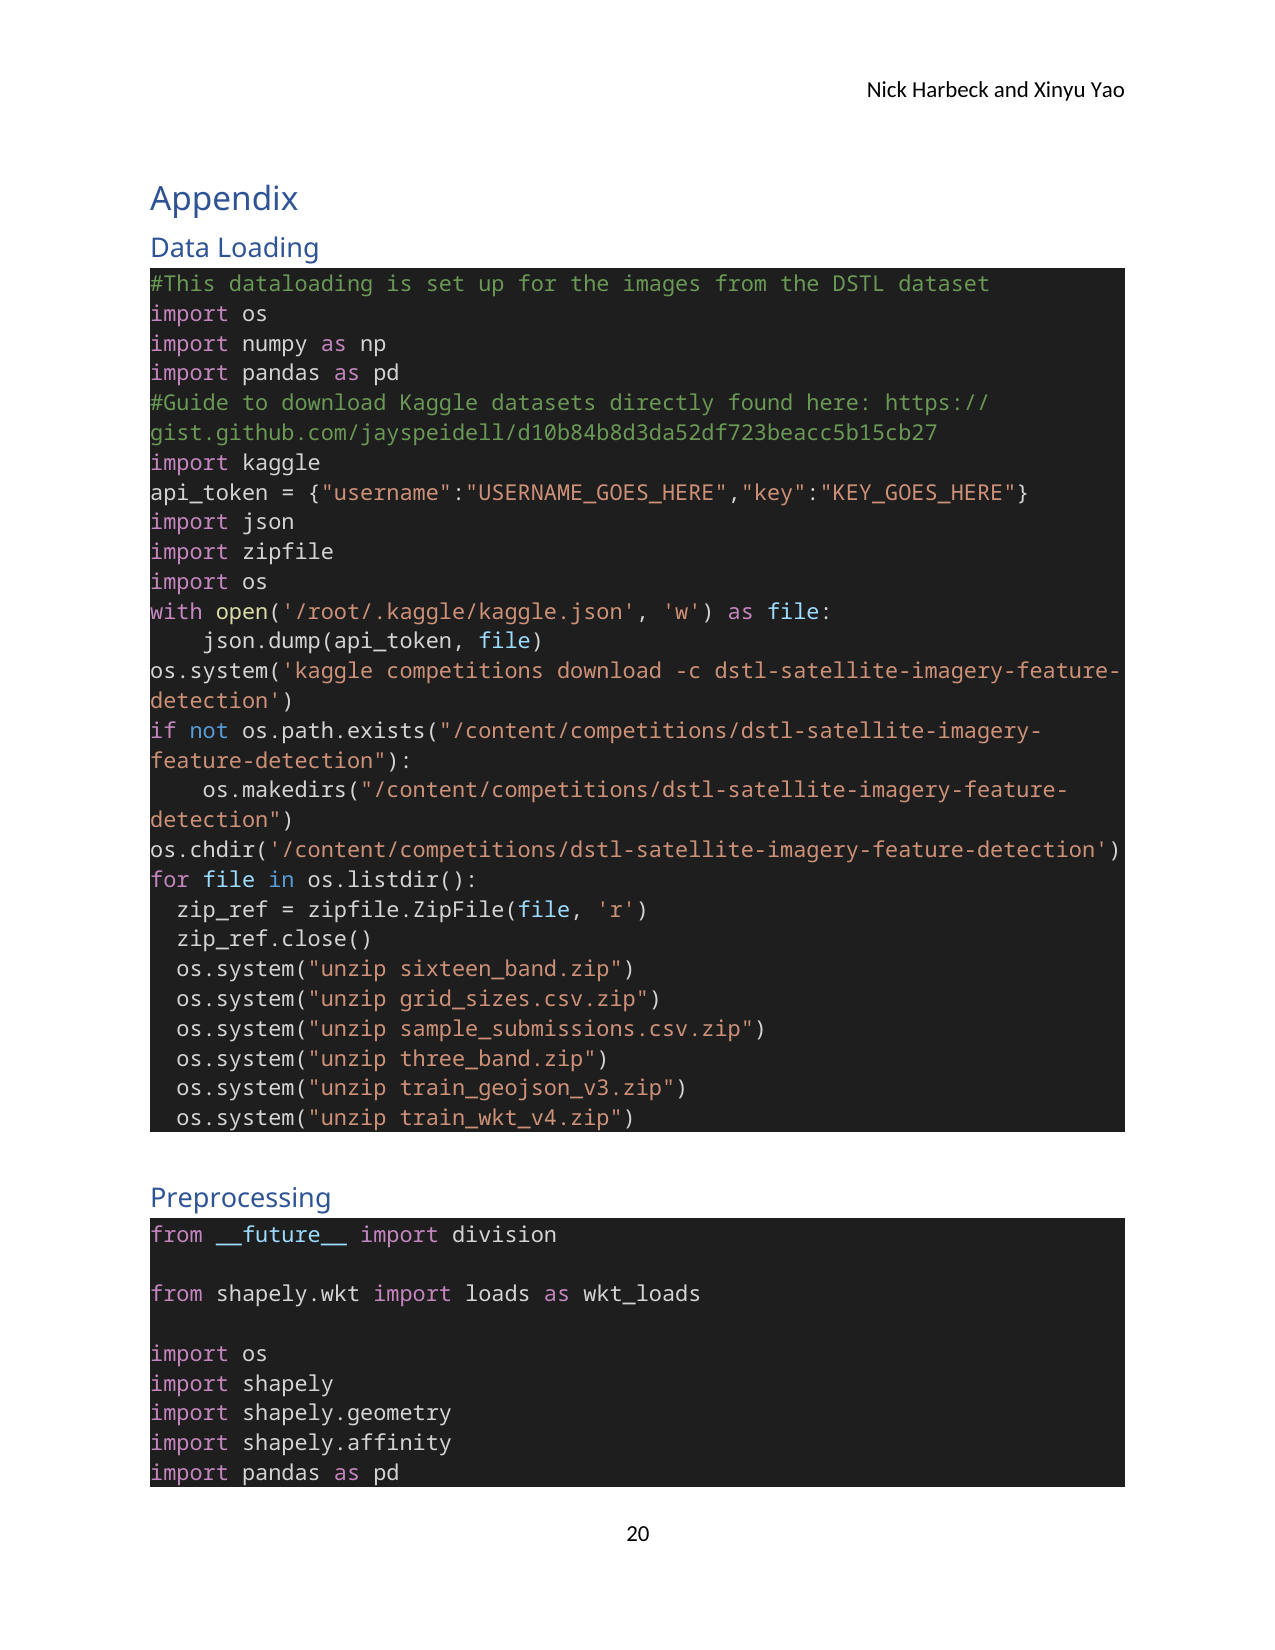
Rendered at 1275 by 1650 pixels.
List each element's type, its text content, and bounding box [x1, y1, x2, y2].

text os.system('kaggle competitions download -c dstl-satellite-imagery-feature-detection') [150, 655, 1125, 715]
text import shapely.geometry [150, 1397, 1125, 1427]
text zip_ref.close() [150, 923, 1125, 953]
text os.system("unzip grid_sizes.csv.zip") [150, 983, 1125, 1013]
text os.system("unzip train_wkt_v4.zip") [150, 1102, 1125, 1132]
text os.system("unzip sample_submissions.csv.zip") [150, 1013, 1125, 1042]
text import os [150, 566, 1125, 596]
text import json [150, 506, 1125, 536]
text import shapely [150, 1367, 1125, 1397]
text import os [150, 298, 1125, 327]
text zip_ref = zipfile.ZipFile(file, 'r') [150, 893, 1125, 923]
text from shapely.wkt import loads as wkt_loads [150, 1278, 1125, 1308]
text os.system("unzip sixteen_band.zip") [150, 953, 1125, 983]
subtitle Preprocessing [150, 1179, 1125, 1216]
text os.system("unzip three_band.zip") [150, 1042, 1125, 1072]
text os.makedirs("/content/competitions/dstl-satellite-imagery-feature-detection") [150, 774, 1125, 834]
text import pandas as pd [150, 1457, 1125, 1487]
text import shapely.affinity [150, 1427, 1125, 1457]
text with open('/root/.kaggle/kaggle.json', 'w') as file: [150, 596, 1125, 625]
text json.dump(api_token, file) [150, 625, 1125, 655]
text #Guide to download Kaggle datasets directly found here: https://gist.github.com/jayspeidell/d10b84b8d3da52df723beacc5b15cb27 [150, 387, 1125, 447]
text from __future__ import division [150, 1218, 1125, 1248]
text if not os.path.exists("/content/competitions/dstl-satellite-imagery-feature-detection"): [150, 715, 1125, 774]
text for file in os.listdir(): [150, 864, 1125, 893]
subtitle Data Loading [150, 228, 1125, 265]
text import zipfile [150, 536, 1125, 566]
text import kaggle [150, 447, 1125, 476]
text import numpy as np [150, 327, 1125, 357]
text os.system("unzip train_geojson_v3.zip") [150, 1072, 1125, 1102]
text api_token = {"username":"USERNAME_GOES_HERE","key":"KEY_GOES_HERE"} [150, 476, 1125, 506]
text import os [150, 1338, 1125, 1367]
subtitle Appendix [150, 175, 1125, 220]
text os.chdir('/content/competitions/dstl-satellite-imagery-feature-detection') [150, 834, 1125, 864]
text import pandas as pd [150, 357, 1125, 387]
text #This dataloading is set up for the images from the DSTL dataset [150, 268, 1125, 298]
